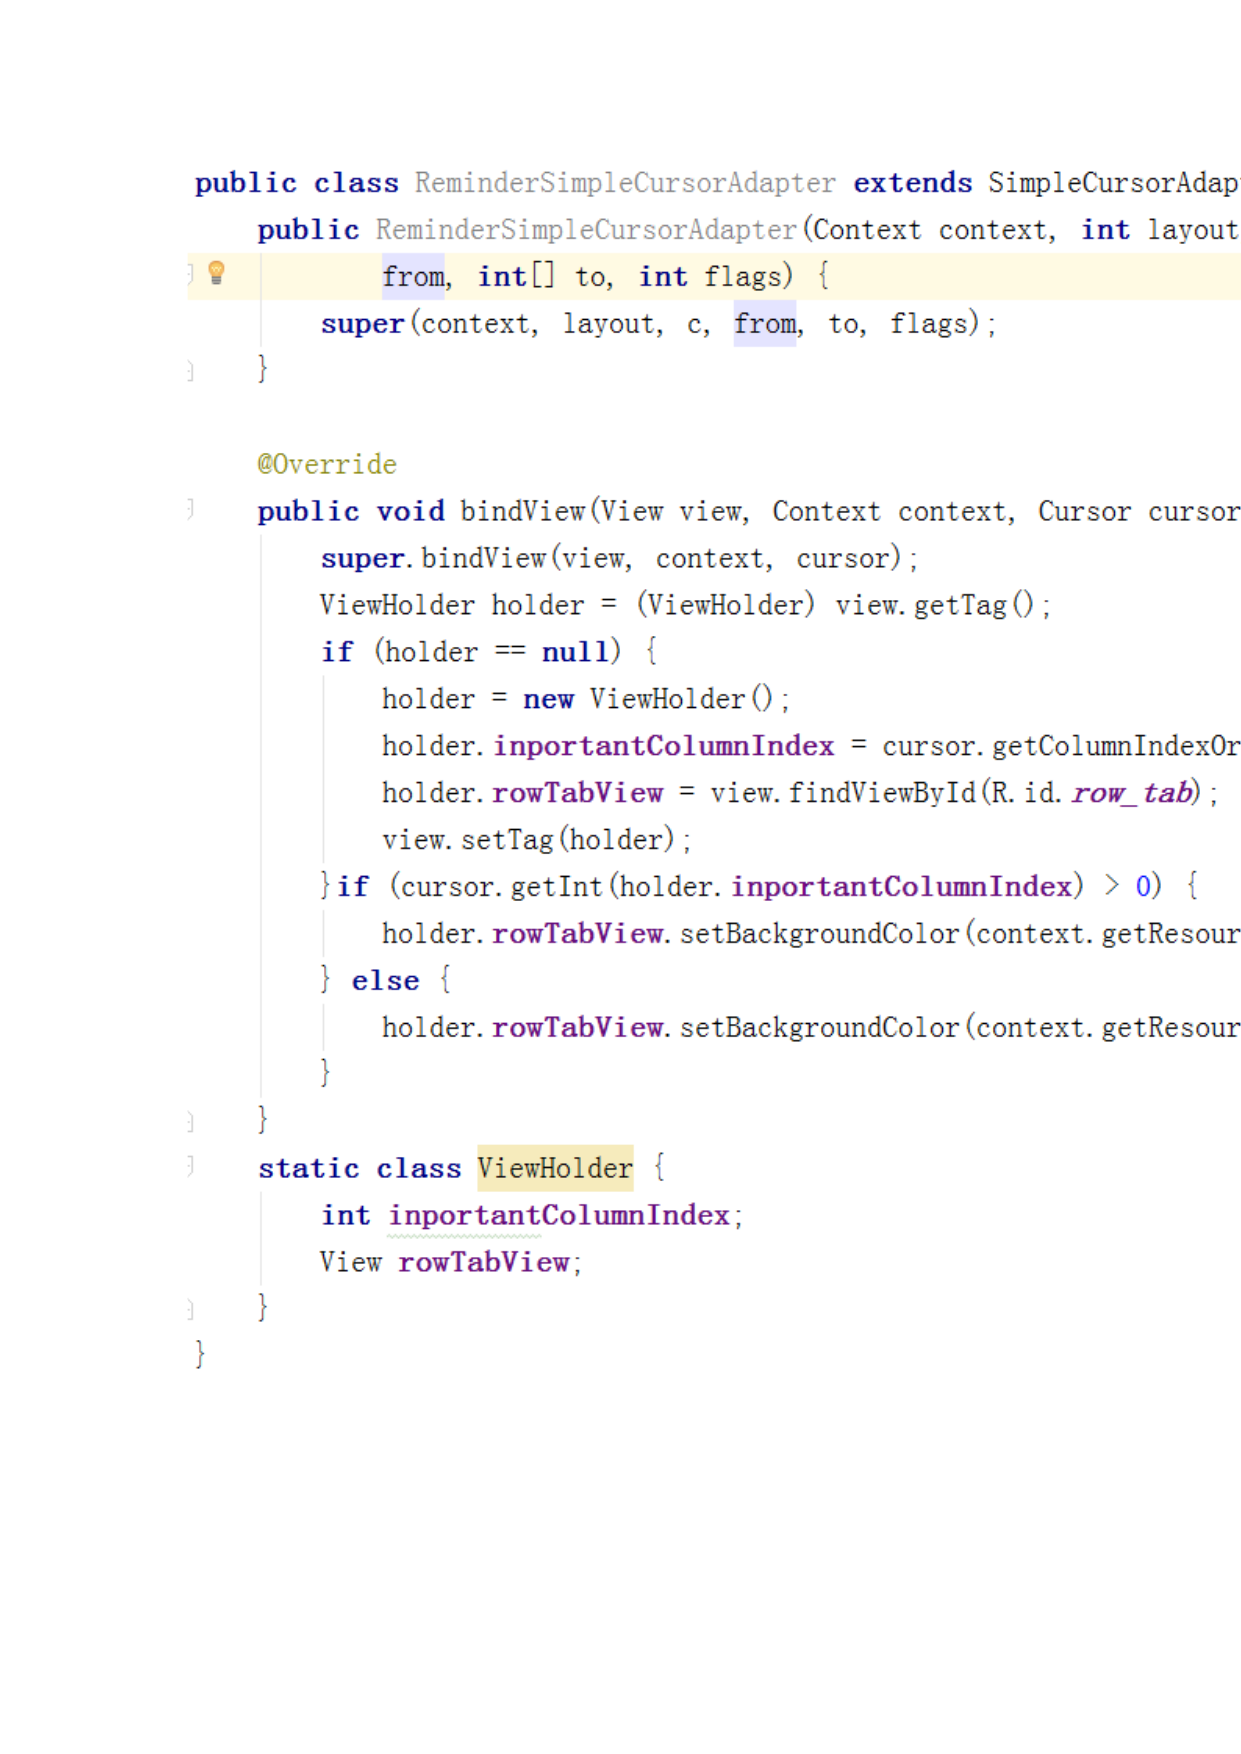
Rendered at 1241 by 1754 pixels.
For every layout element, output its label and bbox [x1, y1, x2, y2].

picture [187, 162, 1241, 1375]
